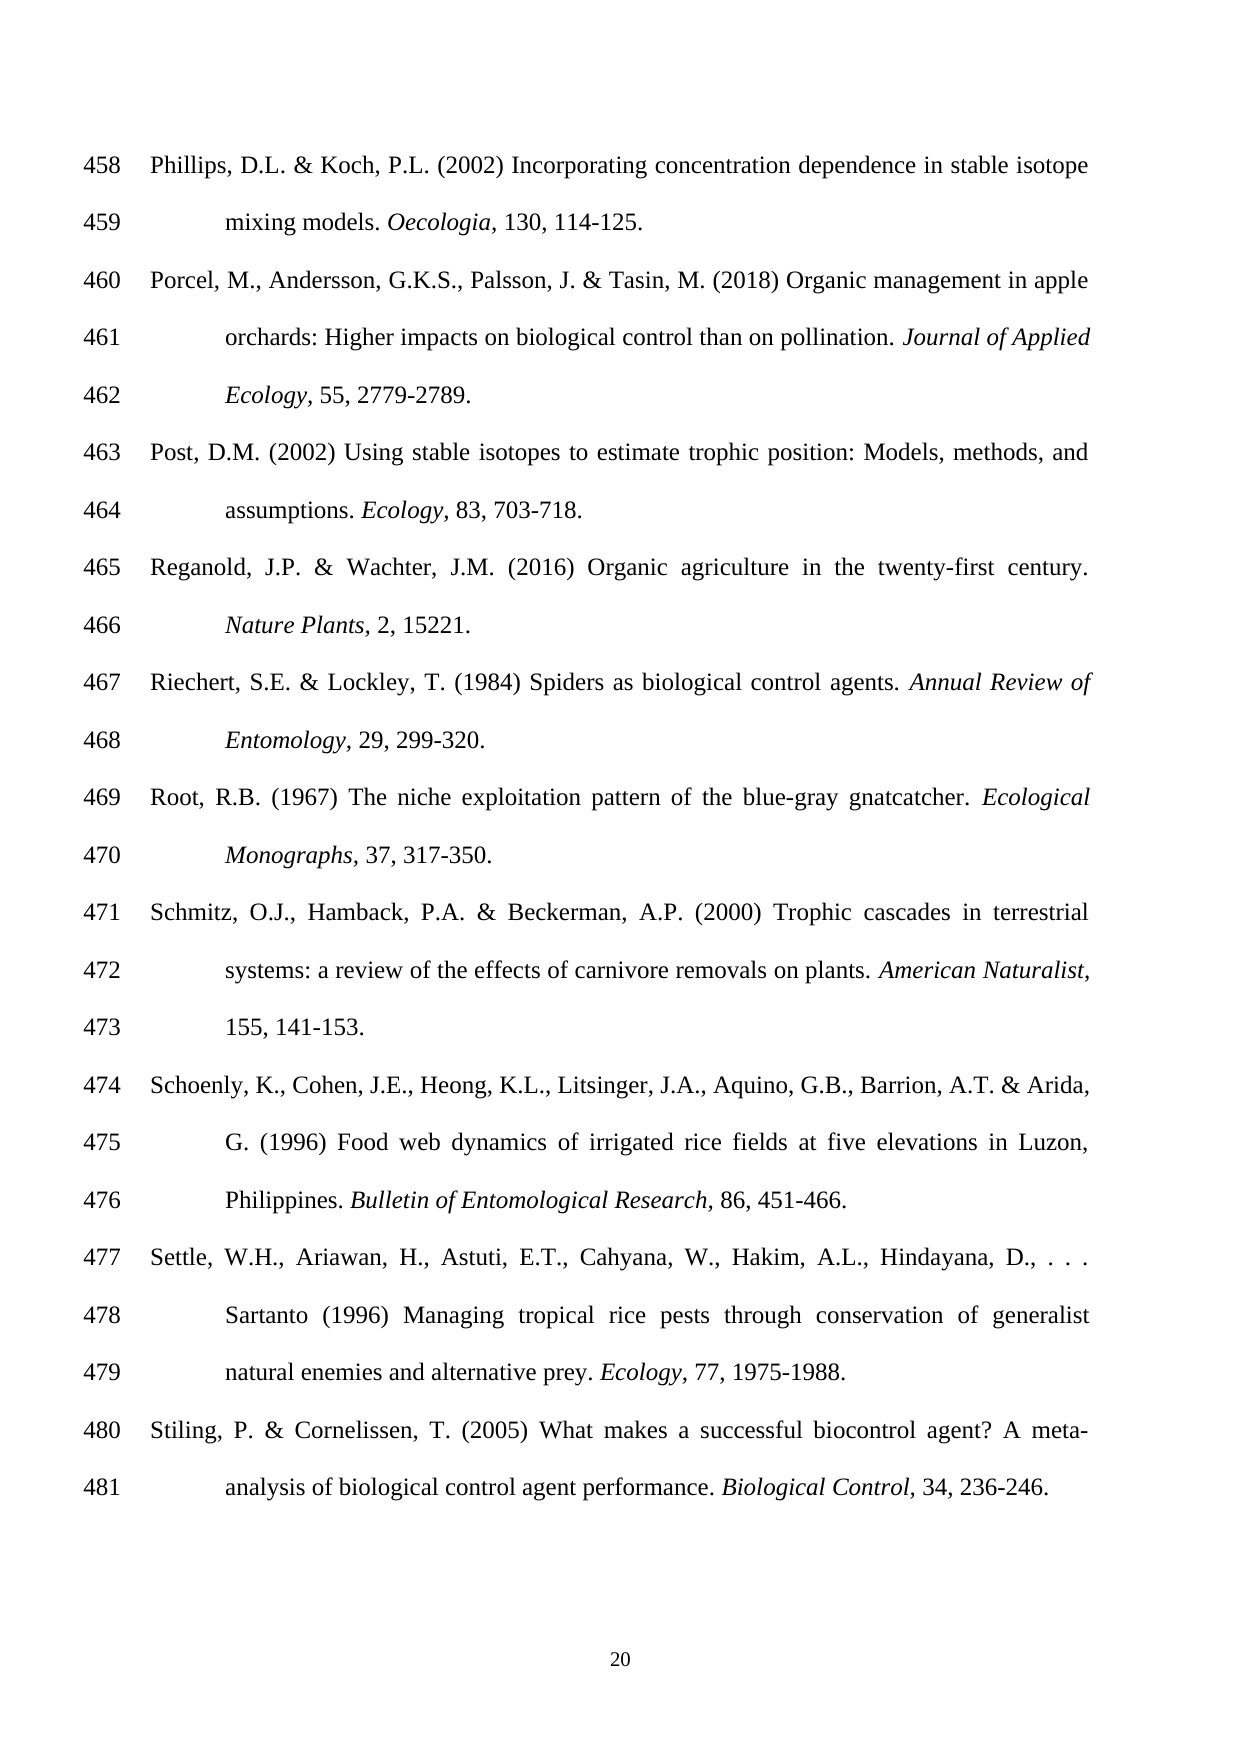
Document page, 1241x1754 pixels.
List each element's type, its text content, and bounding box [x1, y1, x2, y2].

text Post, D.M. (2002) Using stable isotopes to estimate trophic position: Models, methods, and assumptions. Ecology, 83, 703-718. [150, 437, 1090, 524]
text Root, R.B. (1967) The niche exploitation pattern of the blue‐gray gnatcatcher. Ecological Monographs, 37, 317-350. [150, 782, 1090, 869]
text Porcel, M., Andersson, G.K.S., Palsson, J. & Tasin, M. (2018) Organic management in apple orchards: Higher impacts on biological control than on pollination. Journal of Applied Ecology, 55, 2779-2789. [150, 265, 1090, 409]
text Settle, W.H., Ariawan, H., Astuti, E.T., Cahyana, W., Hakim, A.L., Hindayana, D., . . . Sartanto (1996) Managing tropical rice pests through conservation of generalist natural enemies and alternative prey. Ecology, 77, 1975-1988. [150, 1242, 1090, 1386]
text Schoenly, K., Cohen, J.E., Heong, K.L., Litsinger, J.A., Aquino, G.B., Barrion, A.T. & Arida, G. (1996) Food web dynamics of irrigated rice fields at five elevations in Luzon, Philippines. Bulletin of Entomological Research, 86, 451-466. [150, 1070, 1090, 1214]
text Schmitz, O.J., Hamback, P.A. & Beckerman, A.P. (2000) Trophic cascades in terrestrial systems: a review of the effects of carnivore removals on plants. American Naturalist, 155, 141-153. [150, 897, 1090, 1041]
text Phillips, D.L. & Koch, P.L. (2002) Incorporating concentration dependence in stable isotope mixing models. Oecologia, 130, 114-125. [150, 150, 1090, 236]
text Stiling, P. & Cornelissen, T. (2005) What makes a successful biocontrol agent? A meta-analysis of biological control agent performance. Biological Control, 34, 236-246. [150, 1415, 1090, 1501]
text Reganold, J.P. & Wachter, J.M. (2016) Organic agriculture in the twenty-first century. Nature Plants, 2, 15221. [150, 552, 1090, 639]
text Riechert, S.E. & Lockley, T. (1984) Spiders as biological control agents. Annual Review of Entomology, 29, 299-320. [150, 667, 1090, 754]
